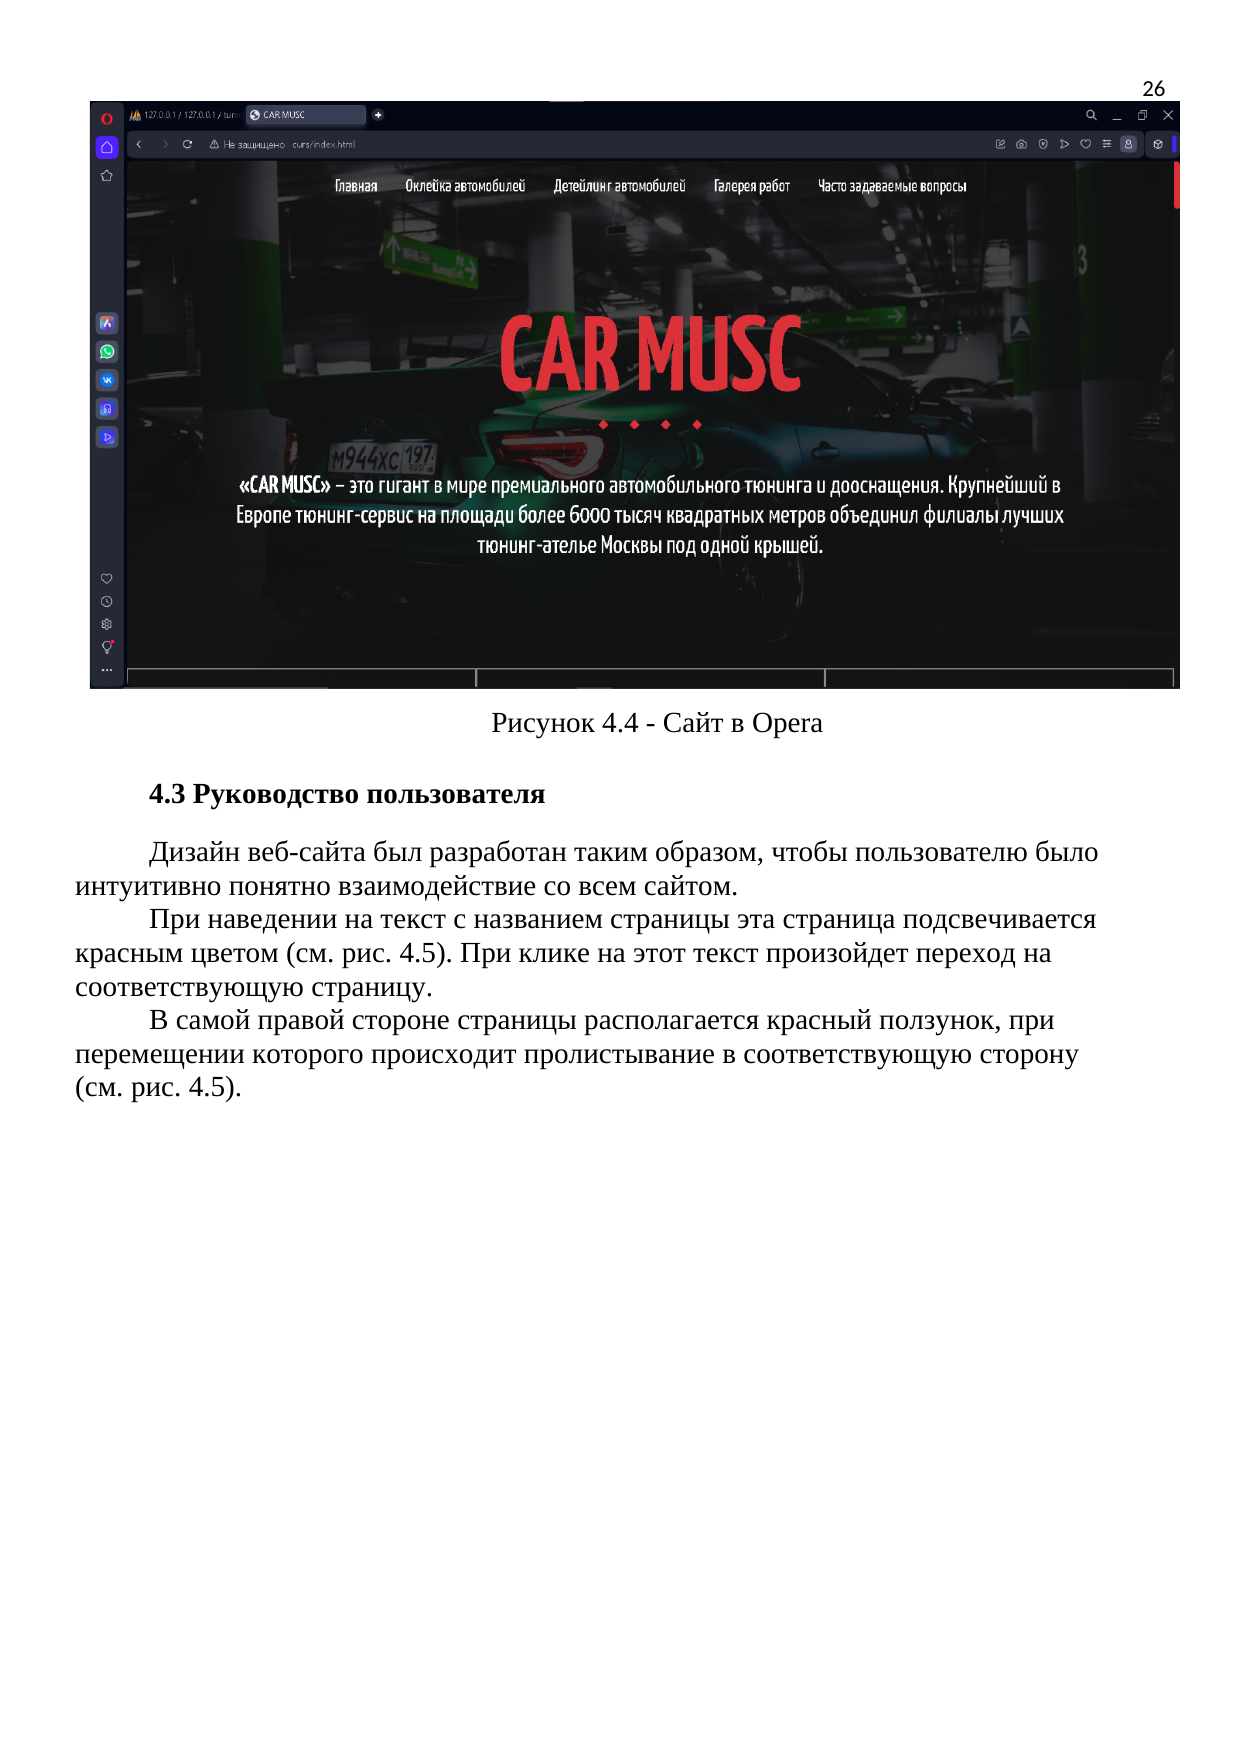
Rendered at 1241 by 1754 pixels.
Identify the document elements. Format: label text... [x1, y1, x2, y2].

text Дизайн веб-сайта был разработан таким образом, чтобы пользователю было интуитивно понятно взаимодействие со всем сайтом. [75, 834, 1165, 902]
picture [89, 101, 1180, 689]
subtitle 4.3 Руководство пользователя [75, 776, 1165, 809]
text При наведении на текст с названием страницы эта страница подсвечивается красным цветом (см. рис. 4.5). При клике на этот текст произойдет переход на соответствующую страницу. [75, 902, 1165, 1002]
text В самой правой стороне страницы располагается красный ползунок, при перемещении которого происходит пролистывание в соответствующую сторону (см. рис. 4.5). [75, 1002, 1165, 1103]
text Рисунок 4.4 - Сайт в Opera [60, 705, 1165, 738]
